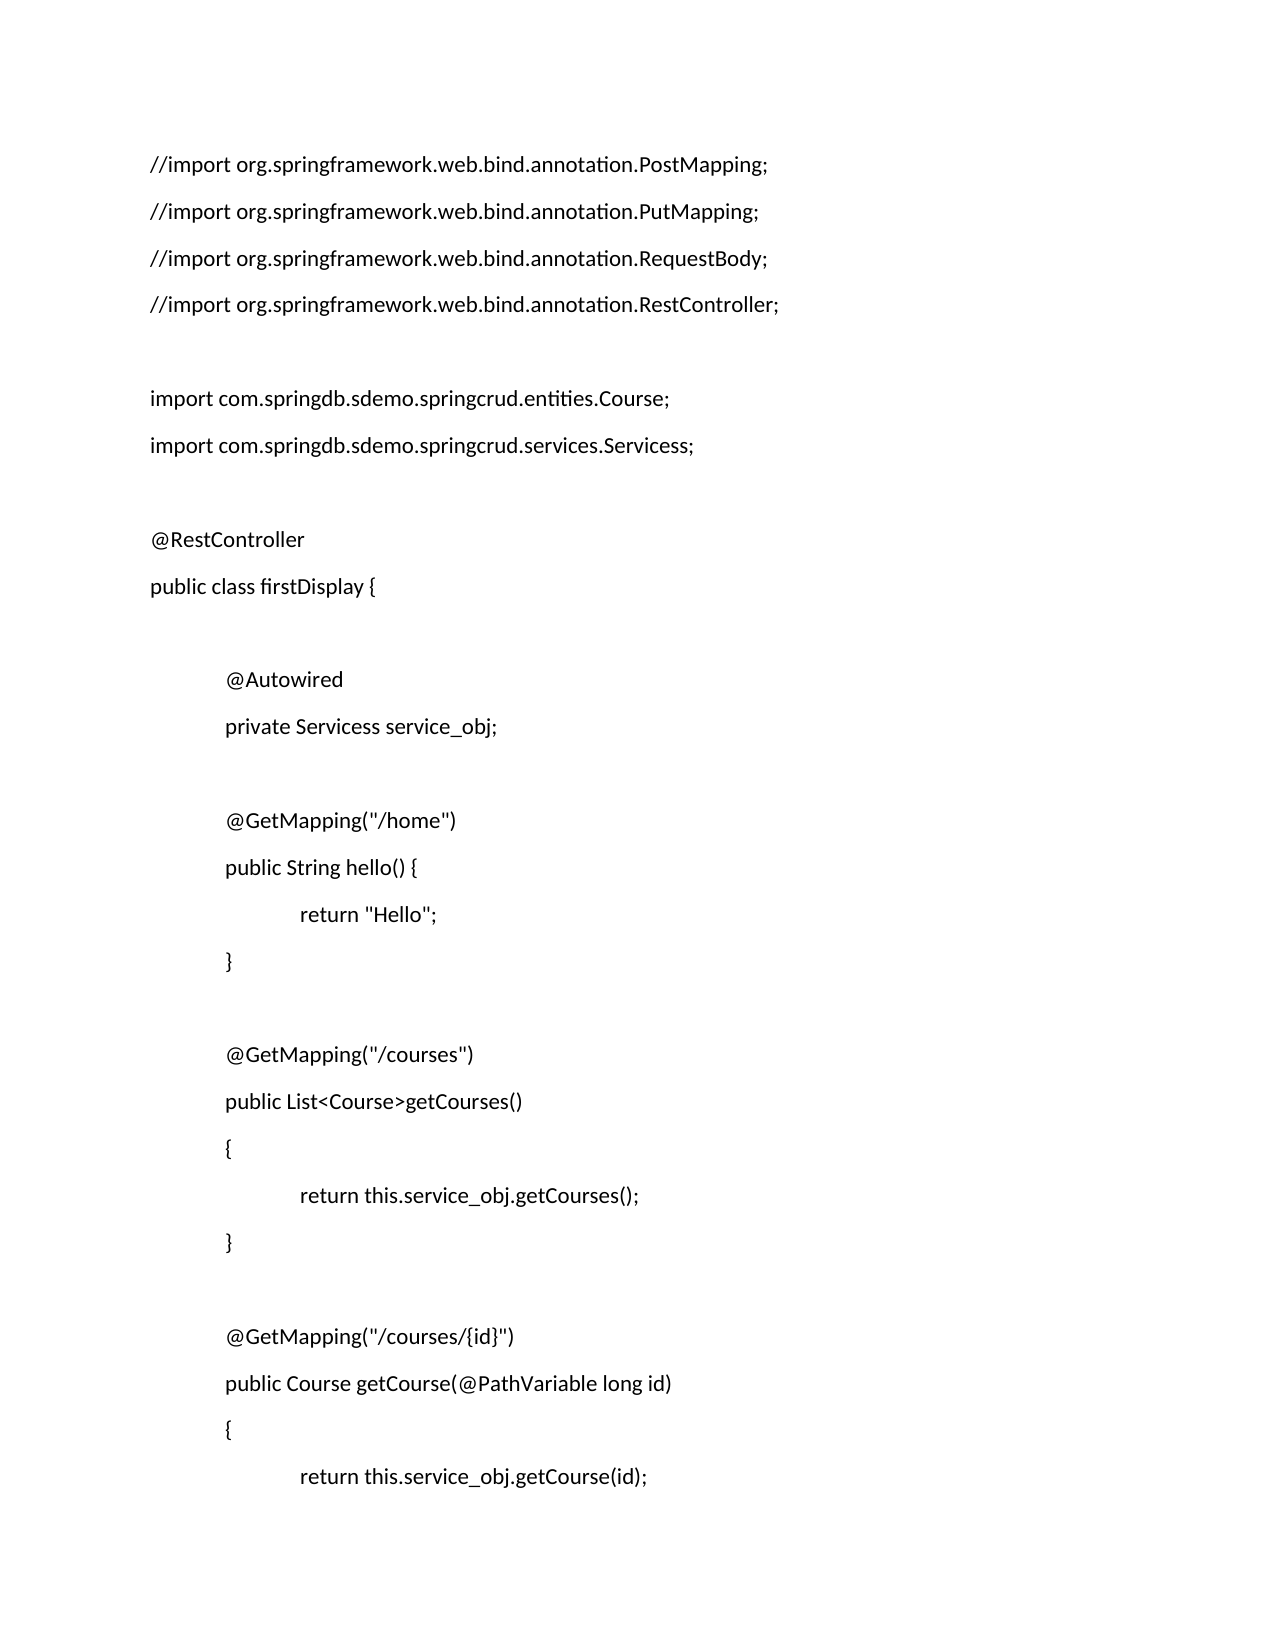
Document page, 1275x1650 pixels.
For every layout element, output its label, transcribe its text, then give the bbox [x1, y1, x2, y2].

text @RestController [150, 525, 1125, 553]
text @Autowired [150, 666, 1125, 694]
text import com.springdb.sdemo.springcrud.entities.Course; [150, 384, 1125, 412]
text } [150, 947, 1125, 975]
text @GetMapping("/courses") [150, 1041, 1125, 1069]
text //import org.springframework.web.bind.annotation.RestController; [150, 291, 1125, 319]
text public class firstDisplay { [150, 572, 1125, 600]
text return "Hello"; [150, 900, 1125, 928]
text @GetMapping("/home") [150, 806, 1125, 834]
text import com.springdb.sdemo.springcrud.services.Servicess; [150, 431, 1125, 459]
text public String hello() { [150, 853, 1125, 881]
text public List<Course>getCourses() [150, 1087, 1125, 1116]
text //import org.springframework.web.bind.annotation.PostMapping; [150, 150, 1125, 178]
text { [150, 1134, 1125, 1162]
text @GetMapping("/courses/{id}") [150, 1322, 1125, 1350]
text public Course getCourse(@PathVariable long id) [150, 1369, 1125, 1397]
text } [150, 1228, 1125, 1256]
text //import org.springframework.web.bind.annotation.PutMapping; [150, 197, 1125, 225]
text return this.service_obj.getCourse(id); [150, 1462, 1125, 1491]
text //import org.springframework.web.bind.annotation.RequestBody; [150, 244, 1125, 272]
text return this.service_obj.getCourses(); [150, 1181, 1125, 1209]
text private Servicess service_obj; [150, 712, 1125, 741]
text { [150, 1416, 1125, 1444]
